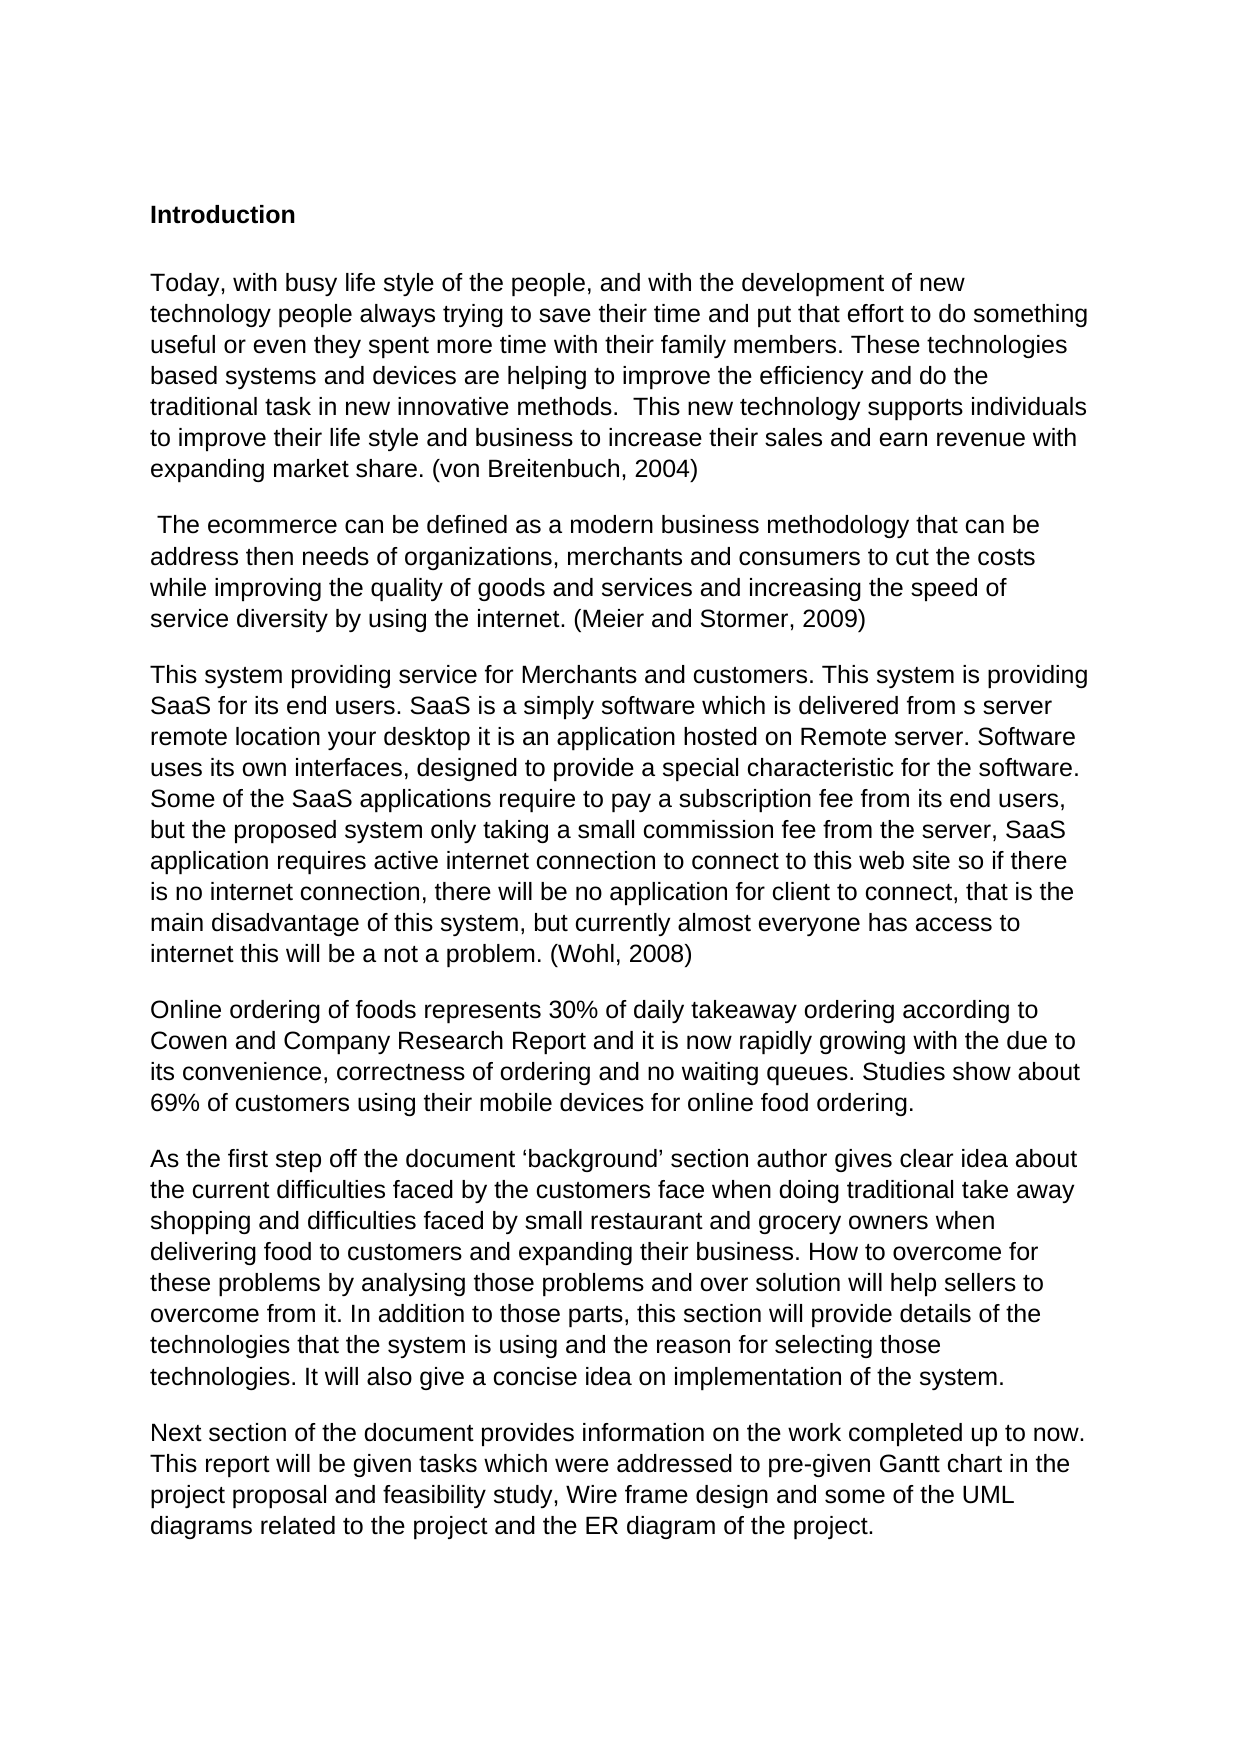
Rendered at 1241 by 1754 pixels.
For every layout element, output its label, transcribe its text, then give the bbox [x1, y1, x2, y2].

text The ecommerce can be defined as a modern business methodology that can be address then needs of organizations, merchants and consumers to cut the costs while improving the quality of goods and services and increasing the speed of service diversity by using the internet. (Meier and Stormer, 2009) [150, 510, 1090, 632]
text Next section of the document provides information on the work completed up to now. This report will be given tasks which were addressed to pre-given Gantt chart in the project proposal and feasibility study, Wire frame design and some of the UML diagrams related to the project and the ER diagram of the project. [150, 1417, 1090, 1539]
text As the first step off the document ‘background’ section author gives clear idea about the current difficulties faced by the customers face when doing traditional take away shopping and difficulties faced by small restaurant and grocery owners when delivering food to customers and expanding their business. How to overcome for these problems by analysing those problems and over solution will help sellers to overcome from it. In addition to those parts, this section will provide details of the technologies that the system is using and the reason for selecting those technologies. It will also give a concise idea on implementation of the system. [150, 1144, 1090, 1390]
text Online ordering of foods represents 30% of daily takeaway ordering according to Cowen and Company Research Report and it is now rapidly growing with the due to its convenience, correctness of ordering and no waiting queues. Studies show about 69% of customers using their mobile devices for online food ordering. [150, 995, 1090, 1117]
subtitle Introduction [150, 200, 1090, 229]
text Today, with busy life style of the people, and with the development of new technology people always trying to save their time and put that effort to do something useful or even they spent more time with their family members. These technologies based systems and devices are helping to improve the efficiency and do the traditional task in new innovative methods. This new technology supports individuals to improve their life style and business to increase their sales and earn revenue with expanding market share. (von Breitenbuch, 2004) [150, 268, 1090, 483]
text This system providing service for Merchants and customers. This system is providing SaaS for its end users. SaaS is a simply software which is delivered from s server remote location your desktop it is an application hosted on Remote server. Software uses its own interfaces, designed to provide a special characteristic for the software. Some of the SaaS applications require to pay a subscription fee from its end users, but the proposed system only taking a small commission fee from the server, SaaS application requires active internet connection to connect to this web site so if there is no internet connection, there will be no application for client to connect, that is the main disadvantage of this system, but currently almost everyone has access to internet this will be a not a problem. (Wohl, 2008) [150, 659, 1090, 968]
